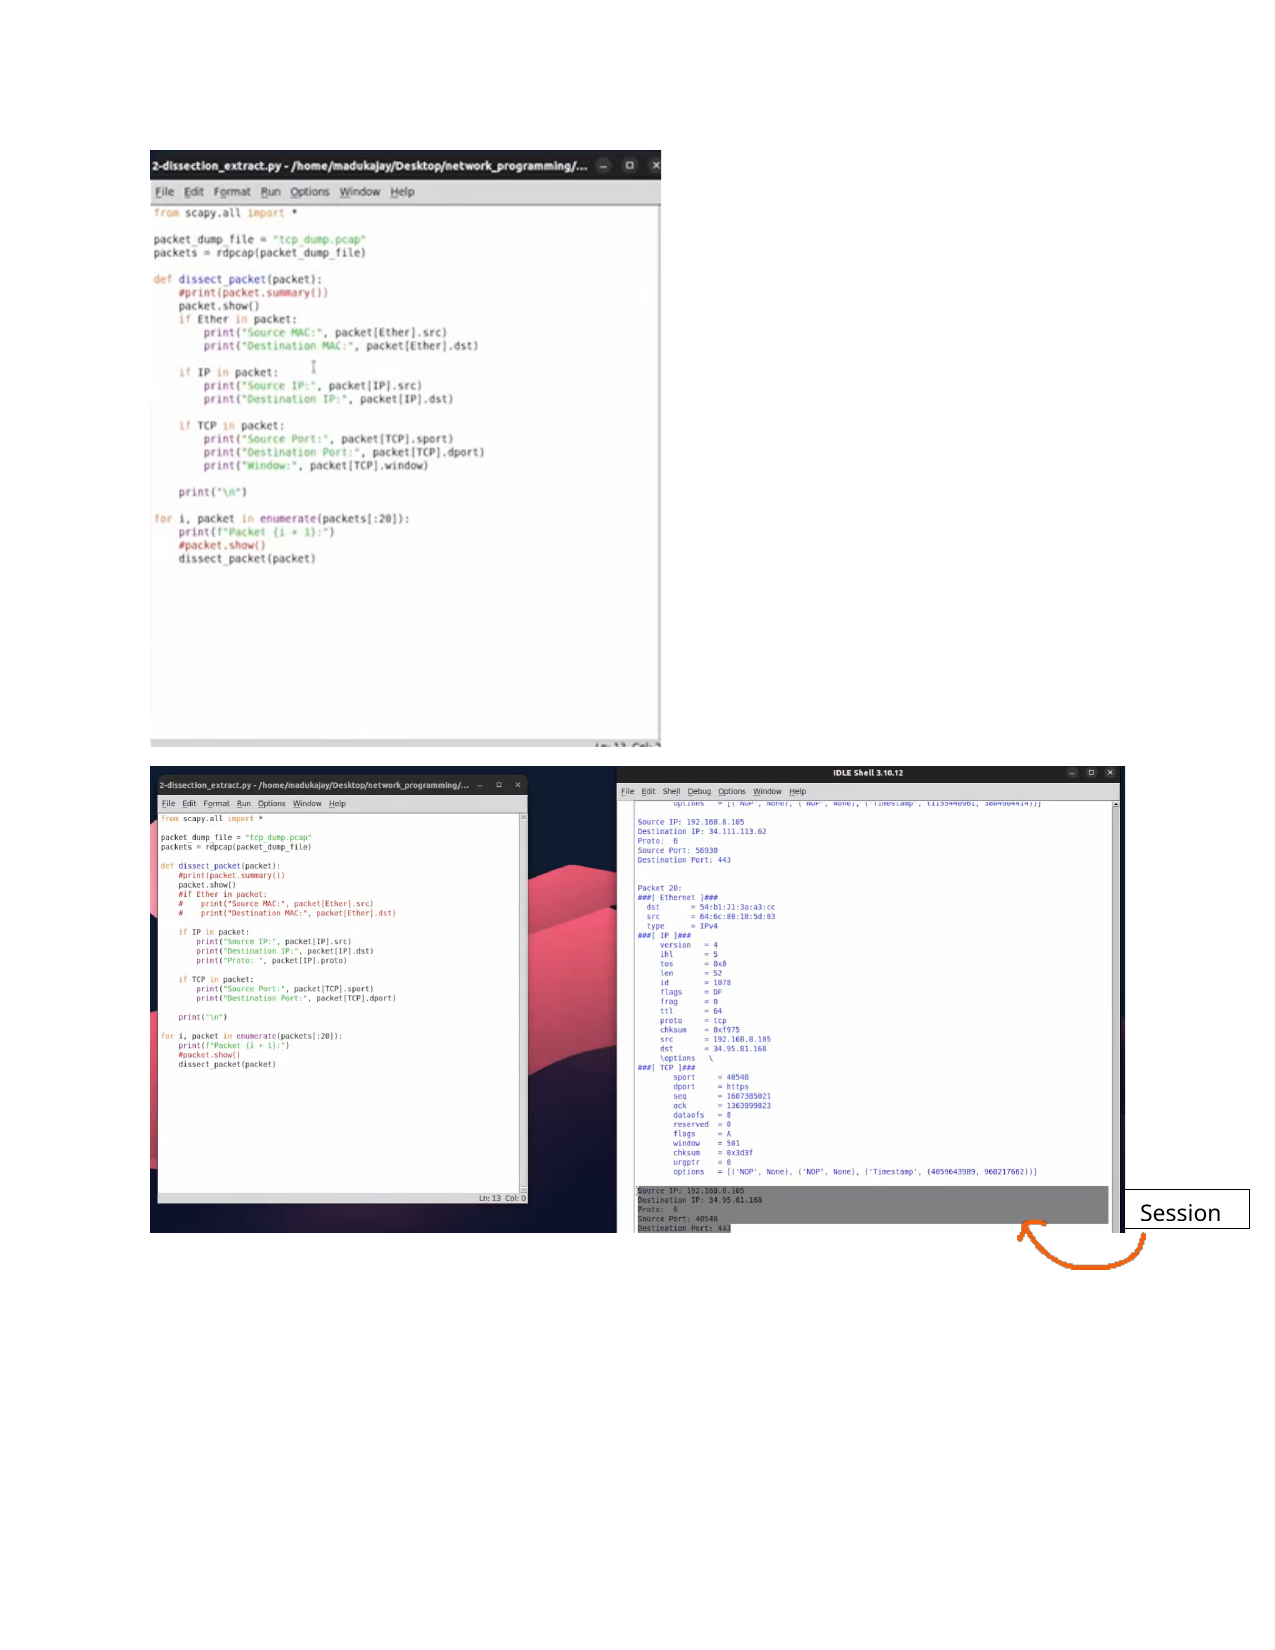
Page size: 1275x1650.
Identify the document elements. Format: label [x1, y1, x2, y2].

picture [150, 150, 662, 747]
picture [150, 766, 1146, 1270]
